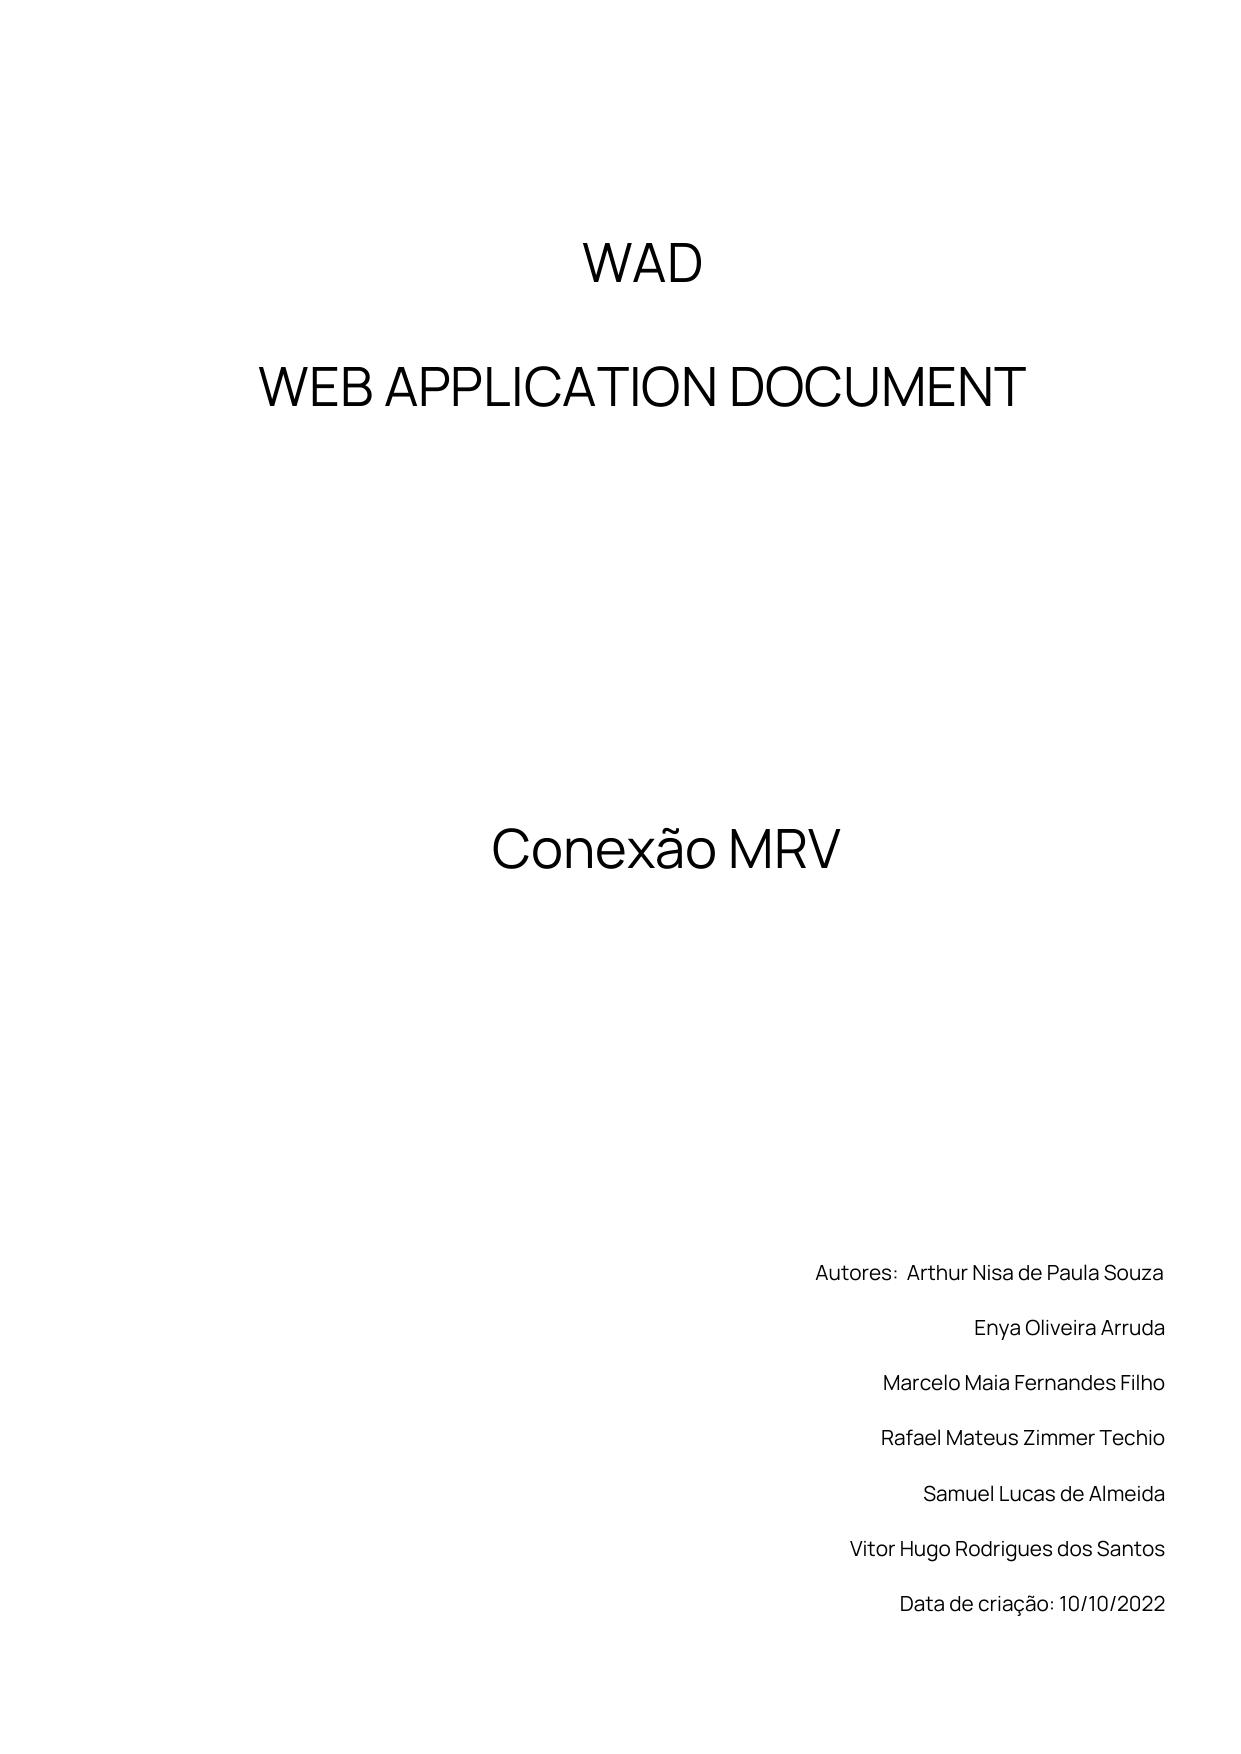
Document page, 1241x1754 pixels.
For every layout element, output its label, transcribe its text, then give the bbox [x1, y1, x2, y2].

text Enya Oliveira Arruda [271, 1313, 1165, 1342]
title Conexão MRV [168, 811, 1165, 885]
text Autores: Arthur Nisa de Paula Souza [815, 1258, 1165, 1287]
text Samuel Lucas de Almeida [271, 1479, 1165, 1507]
text Data de criação: 10/10/2022 [815, 1589, 1165, 1617]
text Vitor Hugo Rodrigues dos Santos [271, 1534, 1165, 1562]
text Marcelo Maia Fernandes Filho [271, 1368, 1165, 1397]
title WEB APPLICATION DOCUMENT [195, 348, 1090, 422]
title WAD [195, 225, 1090, 299]
text Rafael Mateus Zimmer Techio [271, 1424, 1165, 1452]
